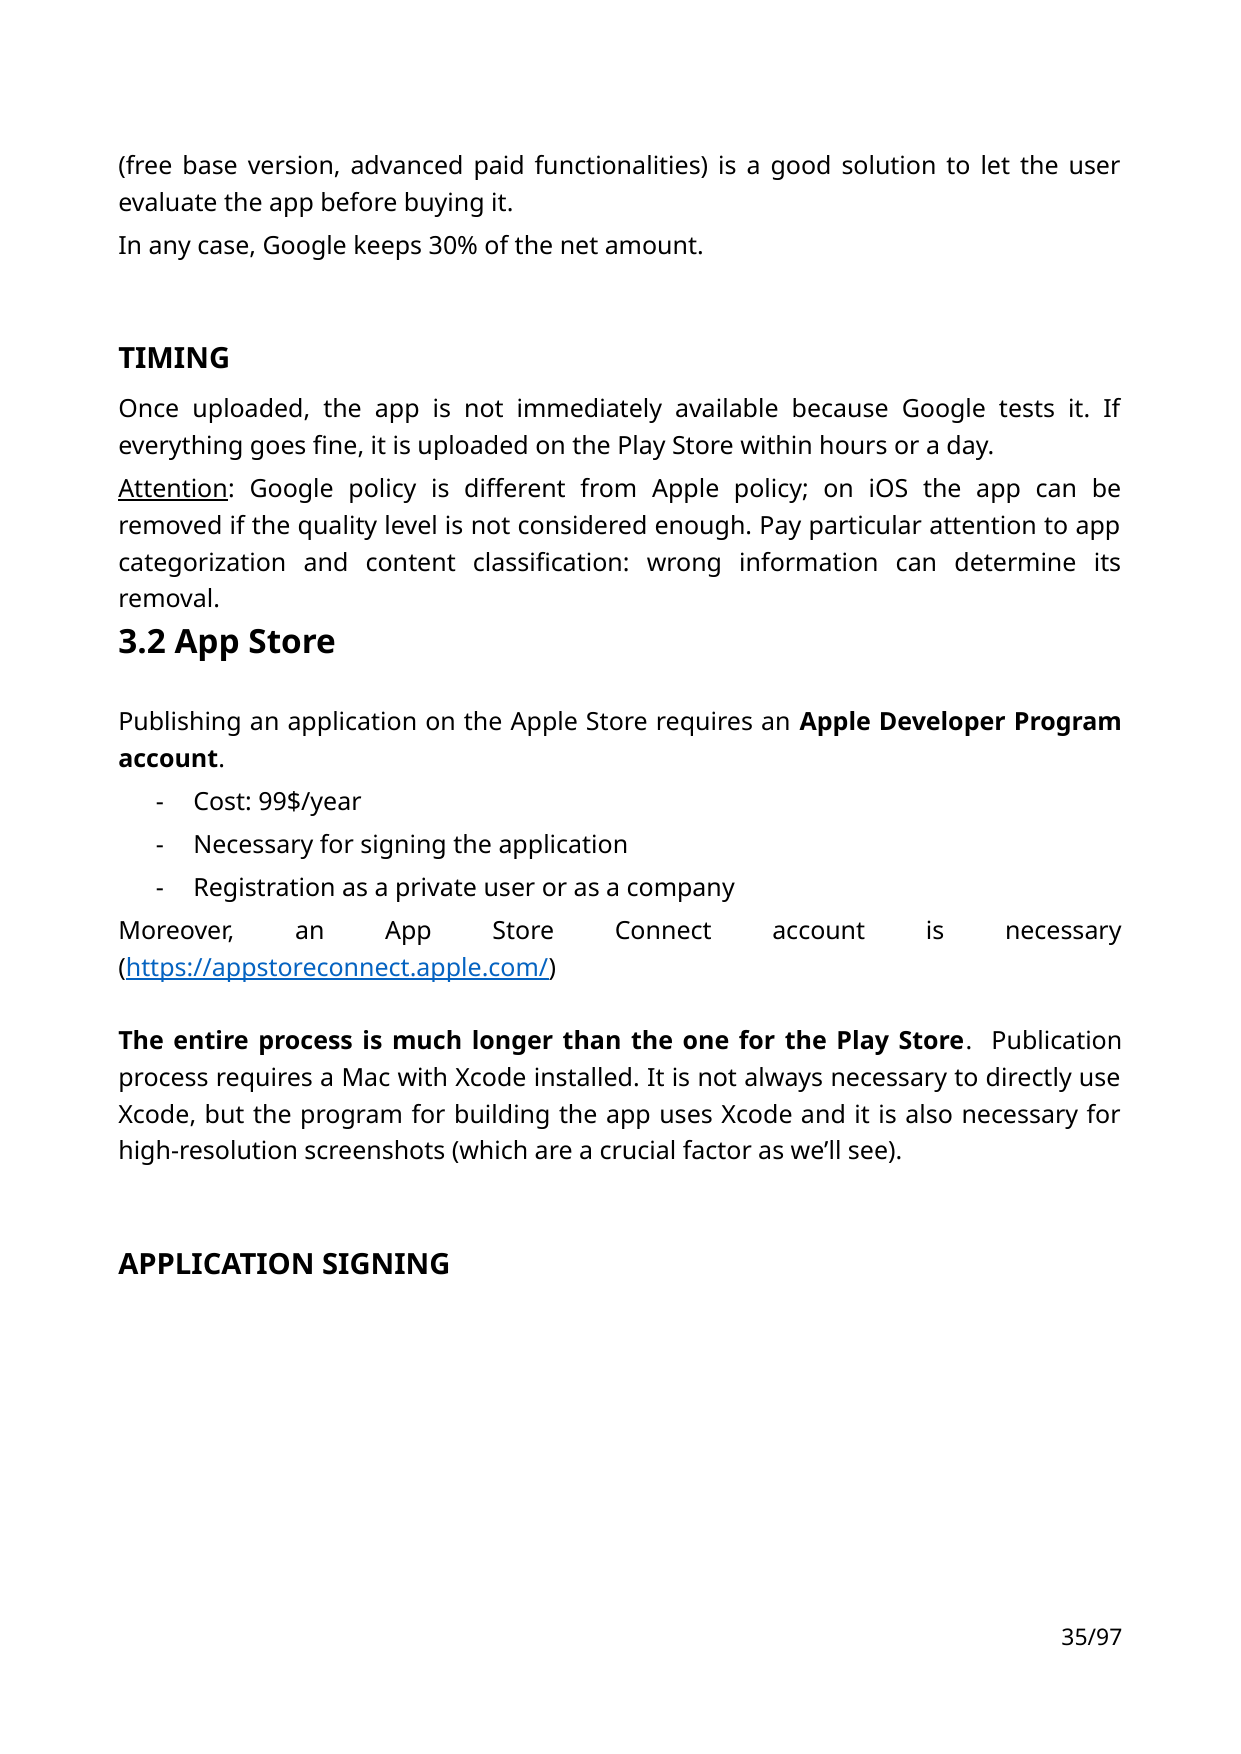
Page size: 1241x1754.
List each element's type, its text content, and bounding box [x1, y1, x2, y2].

text In any case, Google keeps 30% of the net amount. [118, 227, 1122, 261]
text Once uploaded, the app is not immediately available because Google tests it. If everything goes fine, it is uploaded on the Play Store within hours or a day. [118, 391, 1122, 462]
text The entire process is much longer than the one for the Play Store. Publication process requires a Mac with Xcode installed. It is not always necessary to directly use Xcode, but the program for building the app uses Xcode and it is also necessary for high-resolution screenshots (which are a crucial factor as we’ll see). [118, 1023, 1122, 1167]
list Cost: 99$/year [156, 783, 1122, 817]
text Moreover, an App Store Connect account is necessary (https://appstoreconnect.apple.com/) [118, 912, 1122, 983]
text APPLICATION SIGNING [118, 1243, 1122, 1283]
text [118, 148, 1122, 218]
text Attention: Google policy is different from Apple policy; on iOS the app can be removed if the quality level is not considered enough. Pay particular attention to app categorization and content classification: wrong information can determine its removal. [118, 471, 1122, 615]
list Registration as a private user or as a company [156, 869, 1122, 903]
text Publishing an application on the Apple Store requires an Apple Developer Program account. [118, 703, 1122, 774]
subtitle 3.2 App Store [118, 618, 1122, 663]
list Necessary for signing the application [156, 826, 1122, 860]
text TIMING [118, 338, 1122, 377]
